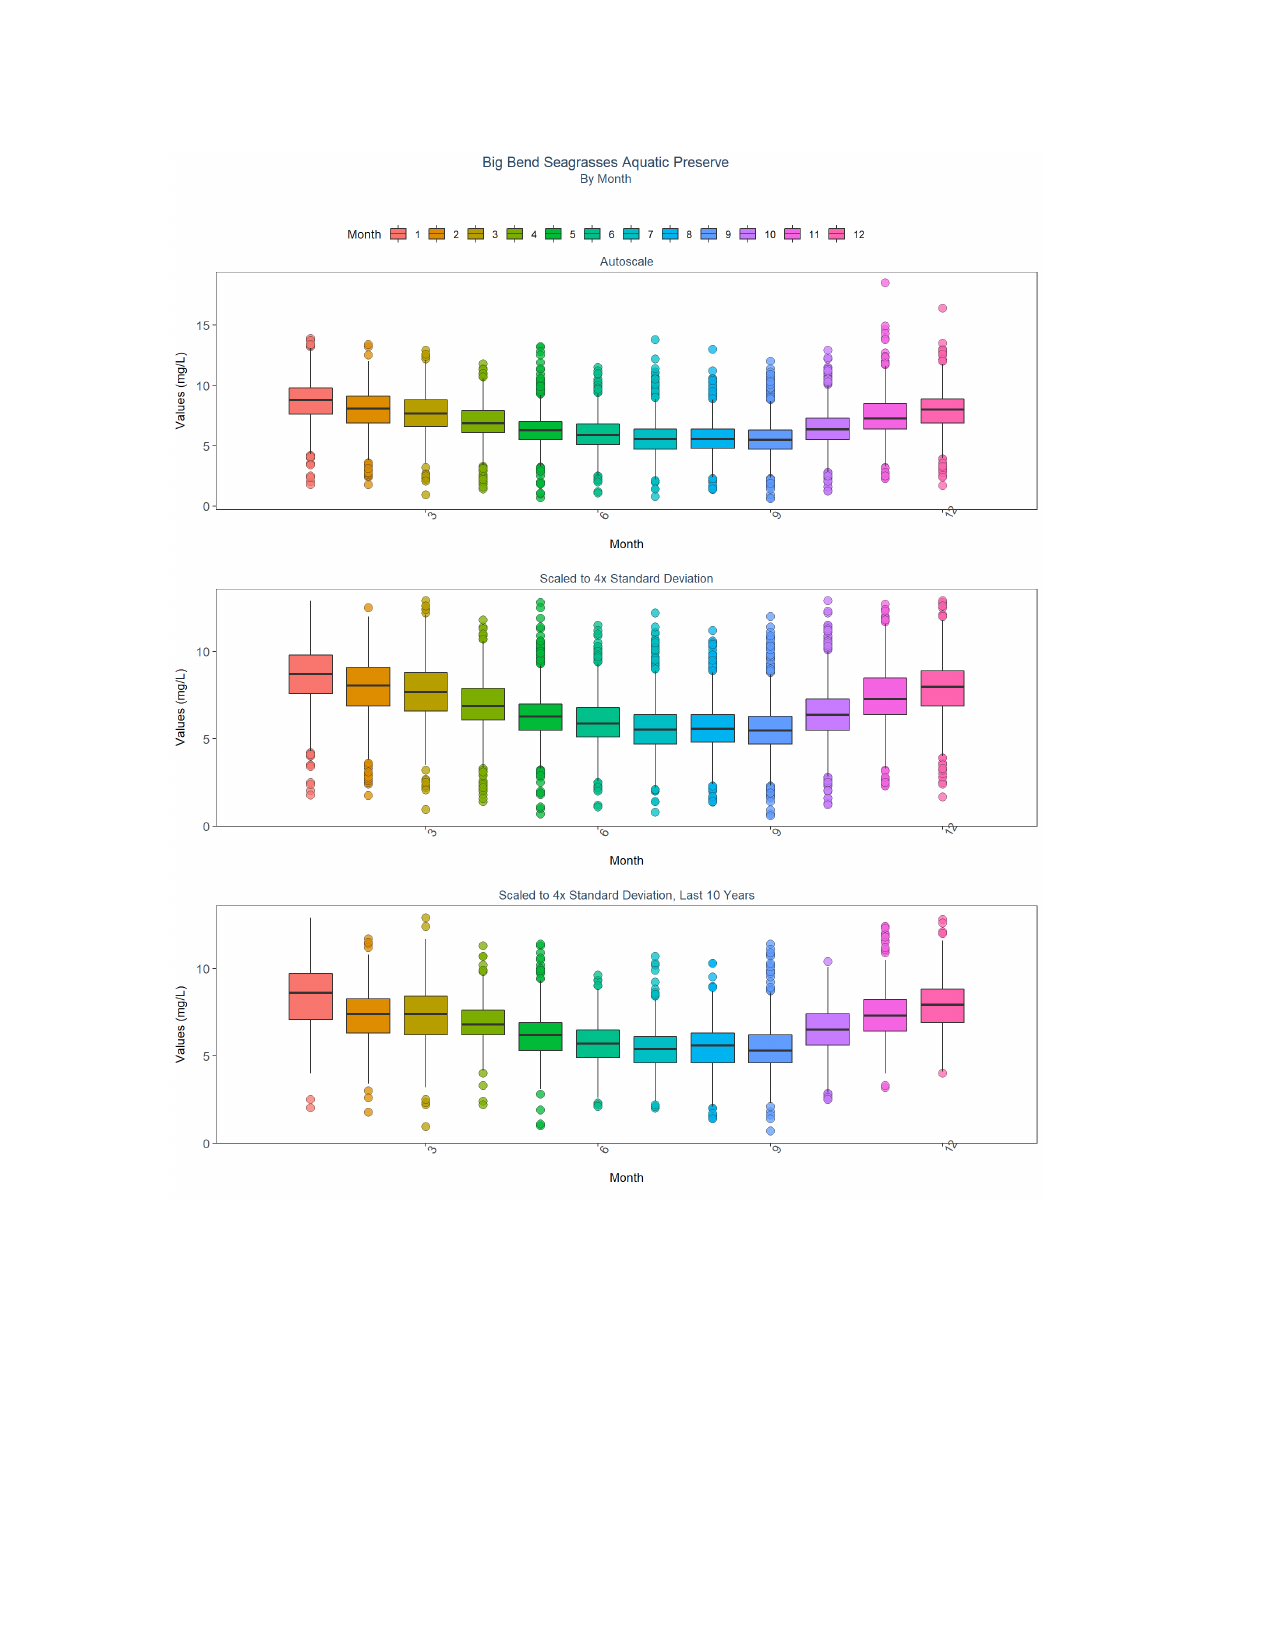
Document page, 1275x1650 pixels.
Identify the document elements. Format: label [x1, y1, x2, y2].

picture [168, 150, 1044, 1200]
